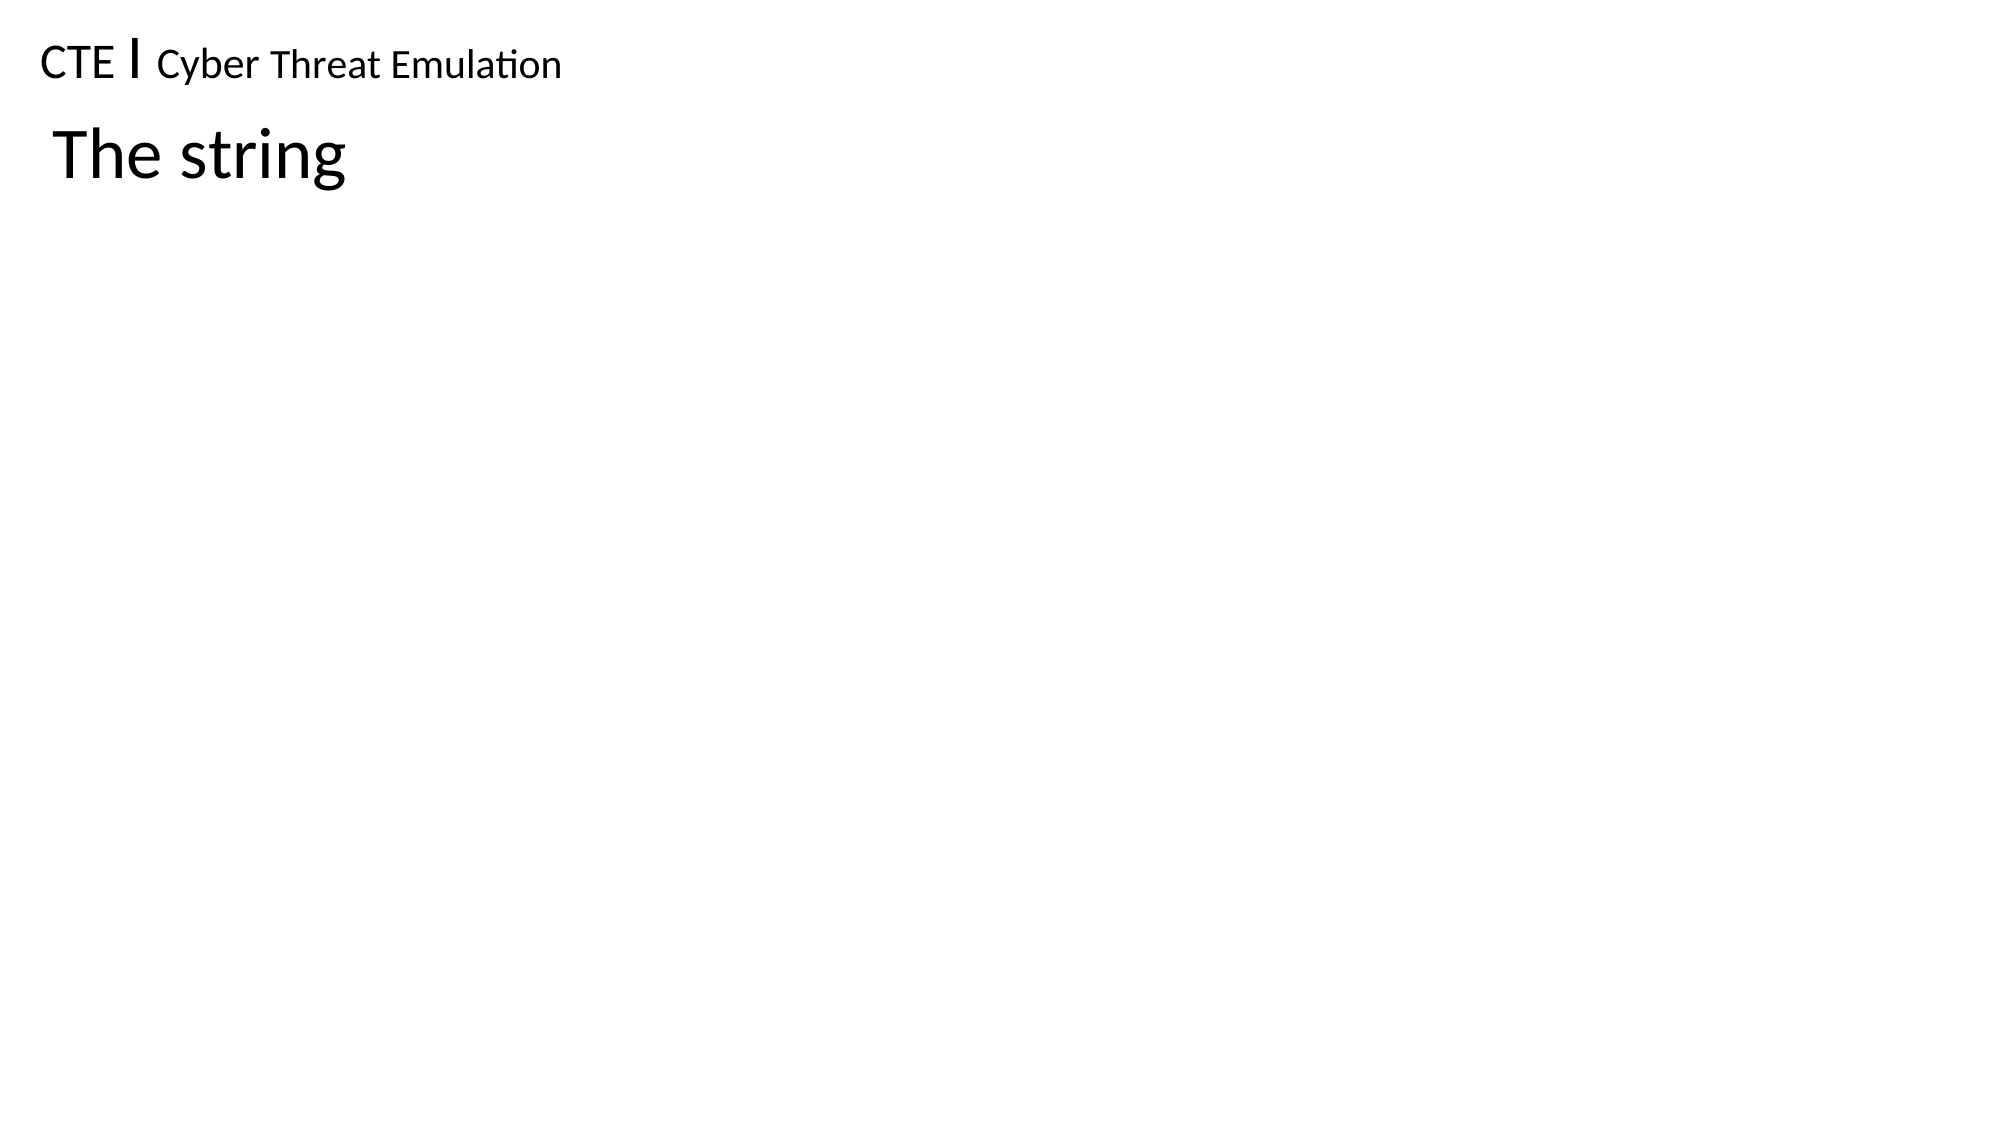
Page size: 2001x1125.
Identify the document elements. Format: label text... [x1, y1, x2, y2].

subtitle The string [52, 107, 1936, 196]
